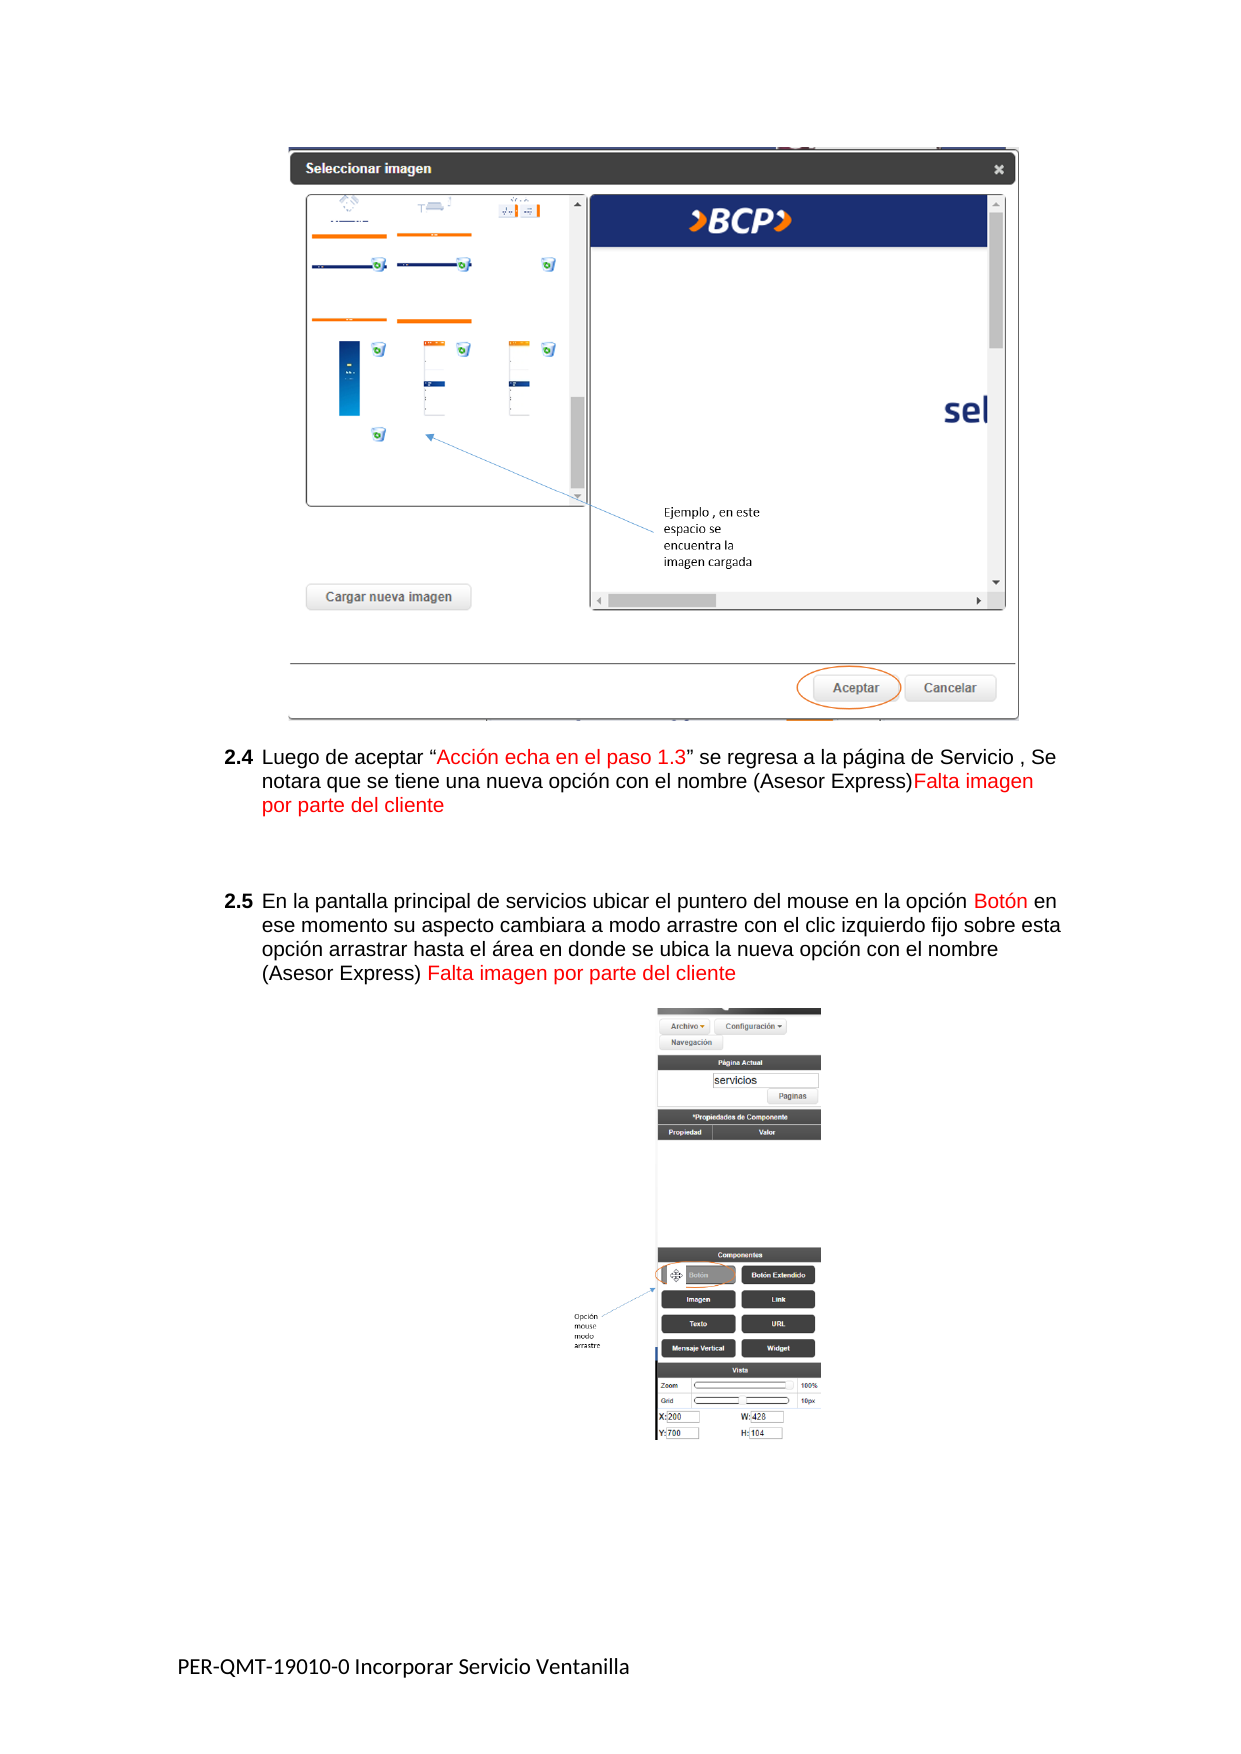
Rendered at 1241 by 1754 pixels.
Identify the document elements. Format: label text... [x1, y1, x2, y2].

list Luego de aceptar “Acción echa en el paso 1.3” se regresa a la página de Servicio , Se notara que se tiene una nueva opción con el nombre (Asesor Express)Falta imagen por parte del cliente [224, 745, 1063, 817]
list En la pantalla principal de servicios ubicar el puntero del mouse en la opción Botón en ese momento su aspecto cambiara a modo arrastre con el clic izquierdo fijo sobre esta opción arrastrar hasta el área en donde se ubica la nueva opción con el nombre (Asesor Express) Falta imagen por parte del cliente [224, 889, 1063, 984]
picture [288, 147, 1019, 721]
picture [568, 1008, 821, 1440]
